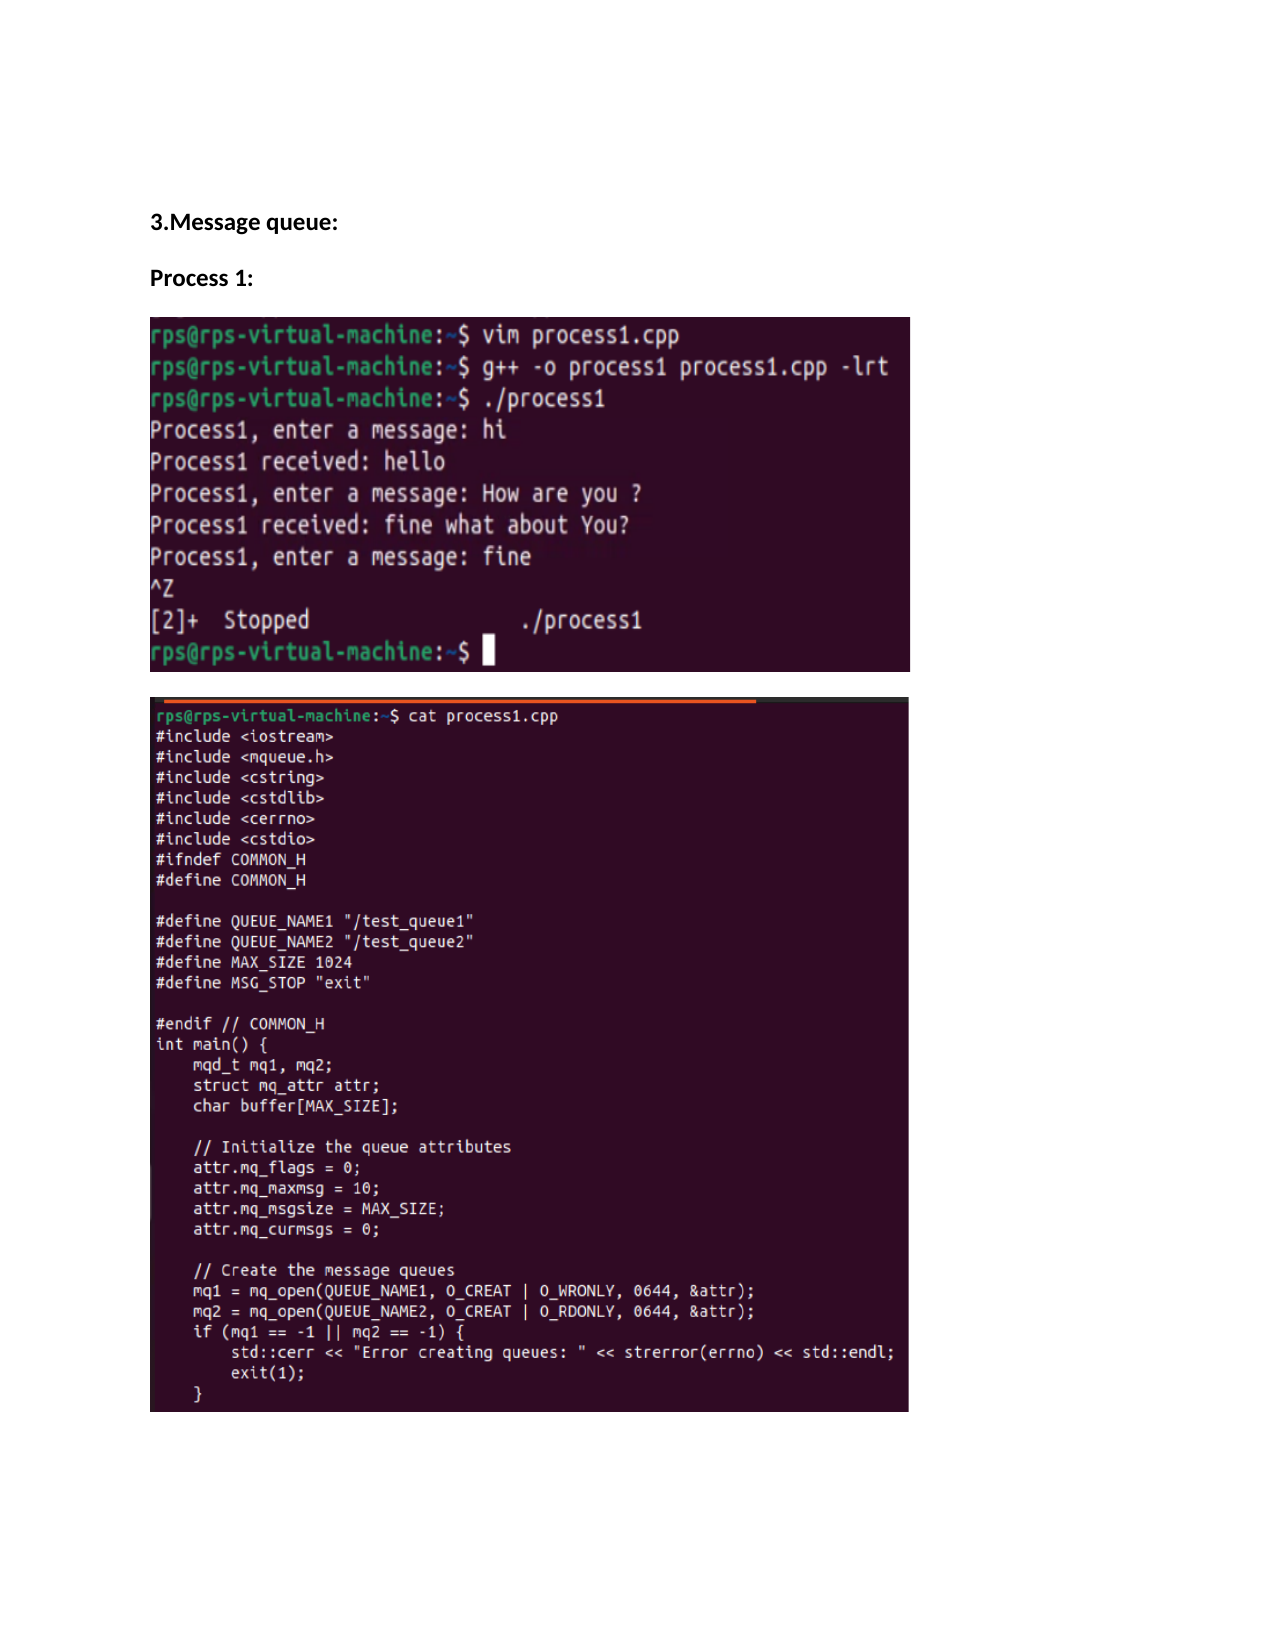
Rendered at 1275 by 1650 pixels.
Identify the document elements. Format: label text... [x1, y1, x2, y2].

picture [150, 697, 909, 1412]
text Process 1: [150, 262, 1125, 292]
picture [150, 317, 911, 672]
text 3.Message queue: [150, 206, 1125, 236]
